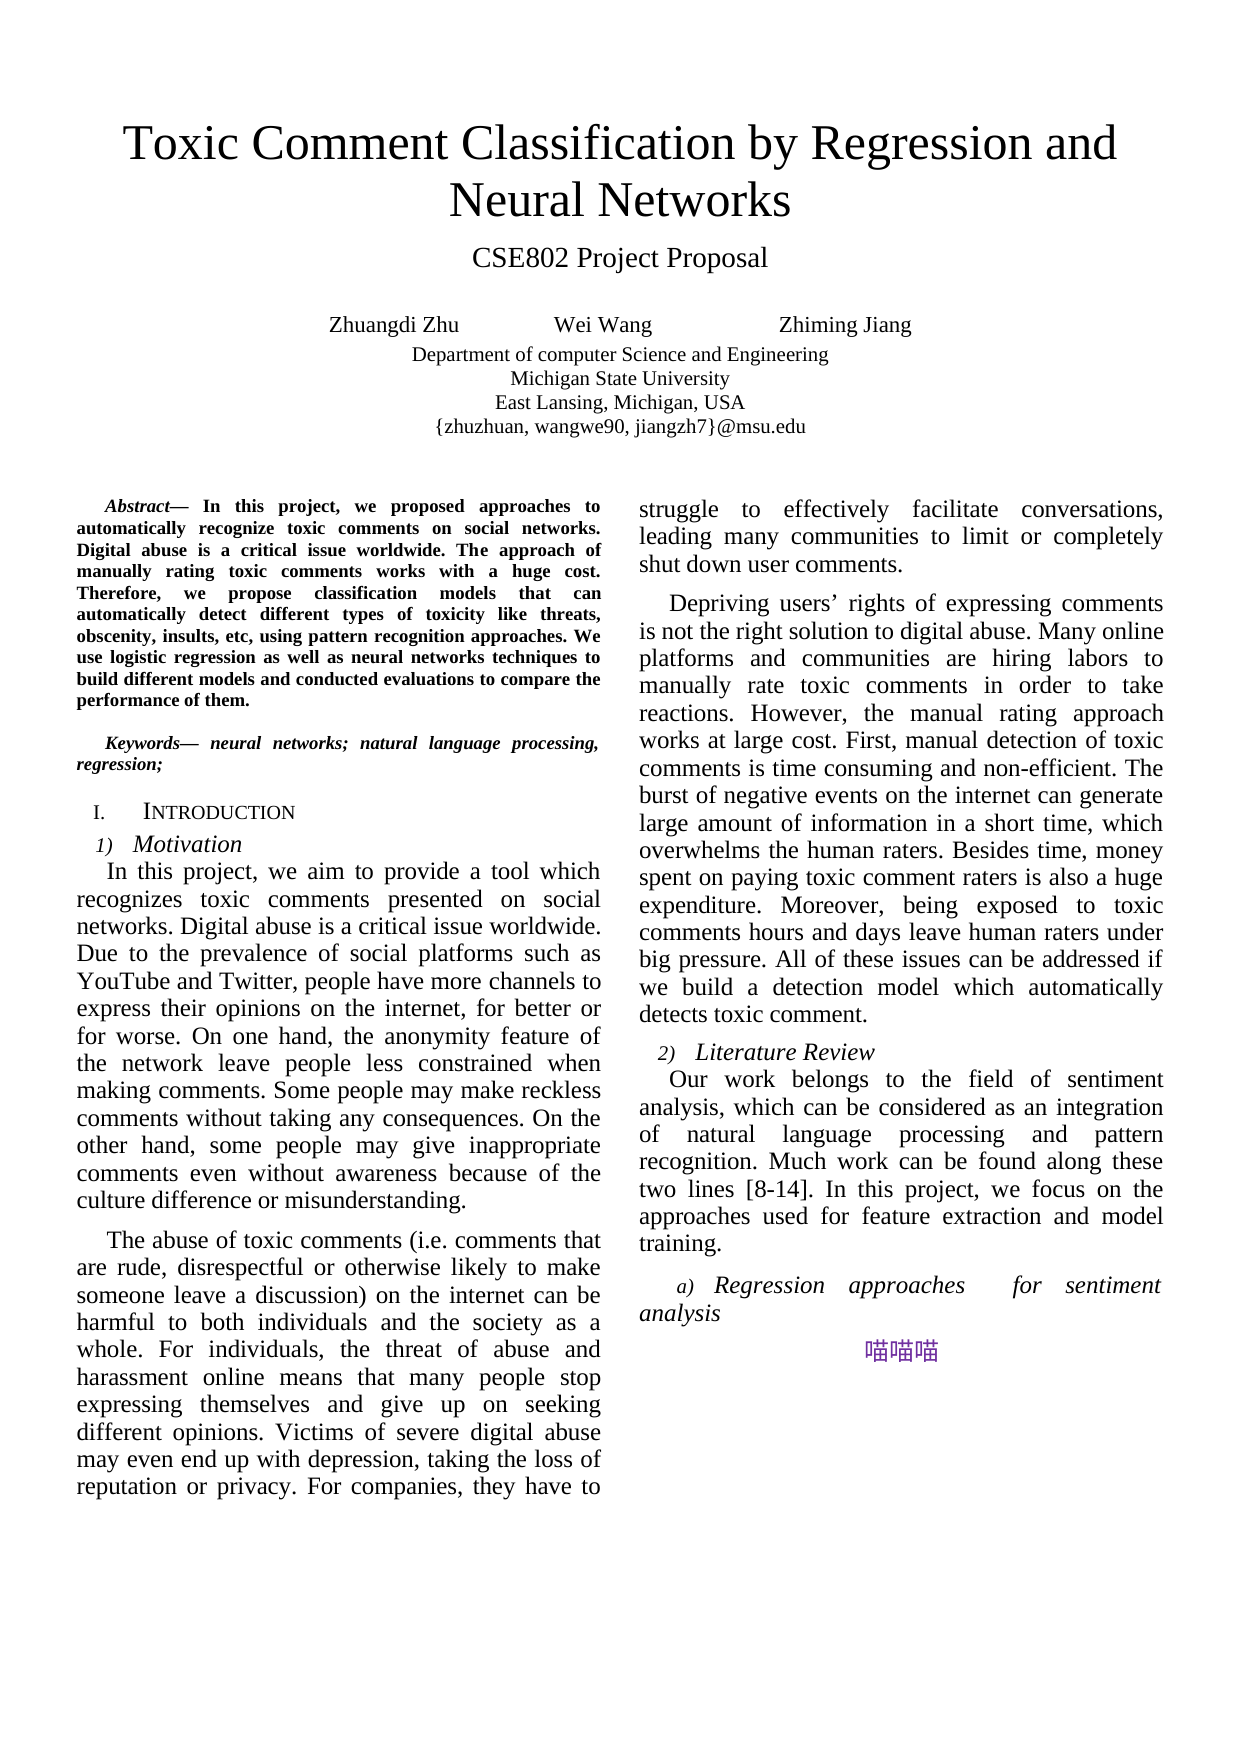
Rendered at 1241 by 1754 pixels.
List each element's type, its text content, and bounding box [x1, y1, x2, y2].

title Toxic Comment Classification by Regression and Neural Networks [76, 112, 1164, 227]
text Michigan State University [76, 366, 1164, 390]
subtitle Introduction [76, 796, 601, 824]
text Abstract— In this project, we proposed approaches to automatically recognize toxic comments on social networks. Digital abuse is a critical issue worldwide. The approach of manually rating toxic comments works with a huge cost. Therefore, we propose classification models that can automatically detect different types of toxicity like threats, obscenity, insults, etc, using pattern recognition approaches. We use logistic regression as well as neural networks techniques to build different models and conducted evaluations to compare the performance of them. [76, 495, 601, 711]
subtitle CSE802 Project Proposal [76, 240, 1164, 273]
text {zhuzhuan, wangwe90, jiangzh7}@msu.edu [76, 414, 1164, 438]
subtitle Regression approaches for sentiment analysis [639, 1270, 1164, 1327]
text Department of computer Science and Engineering [76, 342, 1164, 366]
text In this project, we aim to provide a tool which recognizes toxic comments presented on social networks. Digital abuse is a critical issue worldwide. Due to the prevalence of social platforms such as YouTube and Twitter, people have more channels to express their opinions on the internet, for better or for worse. On one hand, the anonymity feature of the network leave people less constrained when making comments. Some people may make reckless comments without taking any consequences. On the other hand, some people may give inappropriate comments even without awareness because of the culture difference or misunderstanding. [76, 858, 601, 1214]
text Zhuangdi Zhu Wei Wang Zhiming Jiang [76, 311, 1164, 337]
text Depriving users’ rights of expressing comments is not the right solution to digital abuse. Many online platforms and communities are hiring labors to manually rate toxic comments in order to take reactions. However, the manual rating approach works at large cost. First, manual detection of toxic comments is time consuming and non-efficient. The burst of negative events on the internet can generate large amount of information in a short time, which overwhelms the human raters. Besides time, money spent on paying toxic comment raters is also a huge expenditure. Moreover, being exposed to toxic comments hours and days leave human raters under big pressure. All of these issues can be addressed if we build a detection model which automatically detects toxic comment. [639, 590, 1164, 1028]
text The abuse of toxic comments (i.e. comments that are rude, disrespectful or otherwise likely to make someone leave a discussion) on the internet can be harmful to both individuals and the society as a whole. For individuals, the threat of abuse and harassment online means that many people stop expressing themselves and give up on seeking different opinions. Victims of severe digital abuse may even end up with depression, taking the loss of reputation or privacy. For companies, they have to struggle to effectively facilitate conversations, leading many communities to limit or completely shut down user comments. [76, 1226, 601, 1500]
text Our work belongs to the field of sentiment analysis, which can be considered as an integration of natural language processing and pattern recognition. Much work can be found along these two lines [8-14]. In this project, we focus on the approaches used for feature extraction and model training. [639, 1066, 1164, 1257]
text Keywords— neural networks; natural language processing, regression; [76, 732, 601, 775]
text 喵喵喵 [639, 1331, 1164, 1368]
text East Lansing, Michigan, USA [76, 390, 1164, 414]
subtitle Literature Review [639, 1041, 1164, 1066]
subtitle Motivation [76, 833, 601, 858]
text The abuse of toxic comments (i.e. comments that are rude, disrespectful or otherwise likely to make someone leave a discussion) on the internet can be harmful to both individuals and the society as a whole. For individuals, the threat of abuse and harassment online means that many people stop expressing themselves and give up on seeking different opinions. Victims of severe digital abuse may even end up with depression, taking the loss of reputation or privacy. For companies, they have to struggle to effectively facilitate conversations, leading many communities to limit or completely shut down user comments. [639, 495, 1164, 577]
